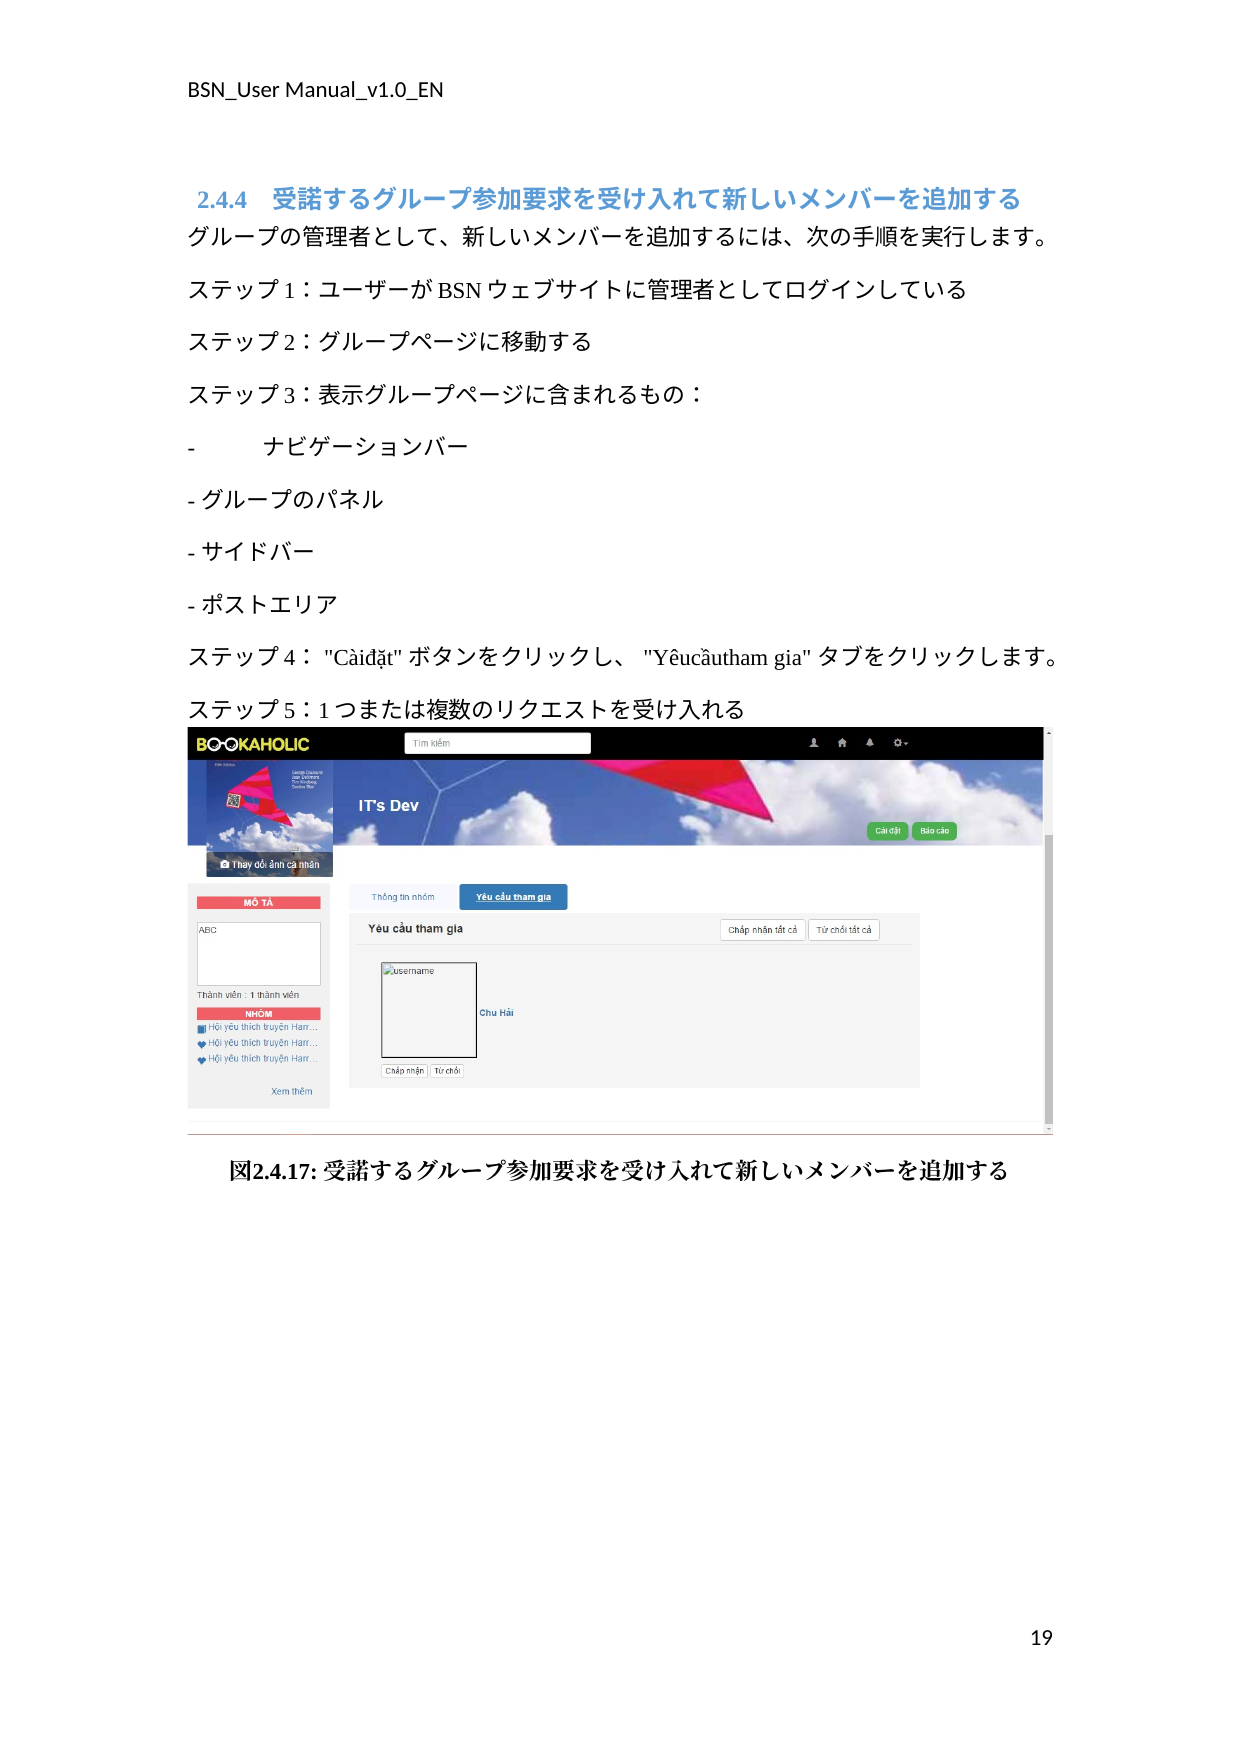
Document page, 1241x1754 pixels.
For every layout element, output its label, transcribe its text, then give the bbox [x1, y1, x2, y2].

text 図.: 受諾するグループ参加要求を受け入れて新しいメンバーを追加する [187, 1153, 1053, 1186]
text ステップ1：ユーザーがBSNウェブサイトに管理者としてログインしている [187, 272, 1053, 305]
text ステップ3：表示グループページに含まれるもの： [187, 377, 1053, 410]
text - サイドバー [187, 534, 1053, 567]
text - ナビゲーションバー [187, 429, 1053, 462]
text - ポストエリア [187, 587, 1053, 620]
text ステップ5：1つまたは複数のリクエストを受け入れる [187, 692, 1053, 727]
text ステップ2：グループページに移動する [187, 324, 1053, 357]
picture [187, 727, 1053, 1135]
text - グループのパネル [187, 482, 1053, 515]
subtitle 受諾するグループ参加要求を受け入れて新しいメンバーを追加する [197, 180, 1053, 216]
text ステップ4： "Càiđặt" ボタンをクリックし、 "Yêucầutham gia" タブをクリックします。 [187, 639, 1053, 672]
text グループの管理者として、新しいメンバーを追加するには、次の手順を実行します。 [187, 219, 1053, 252]
